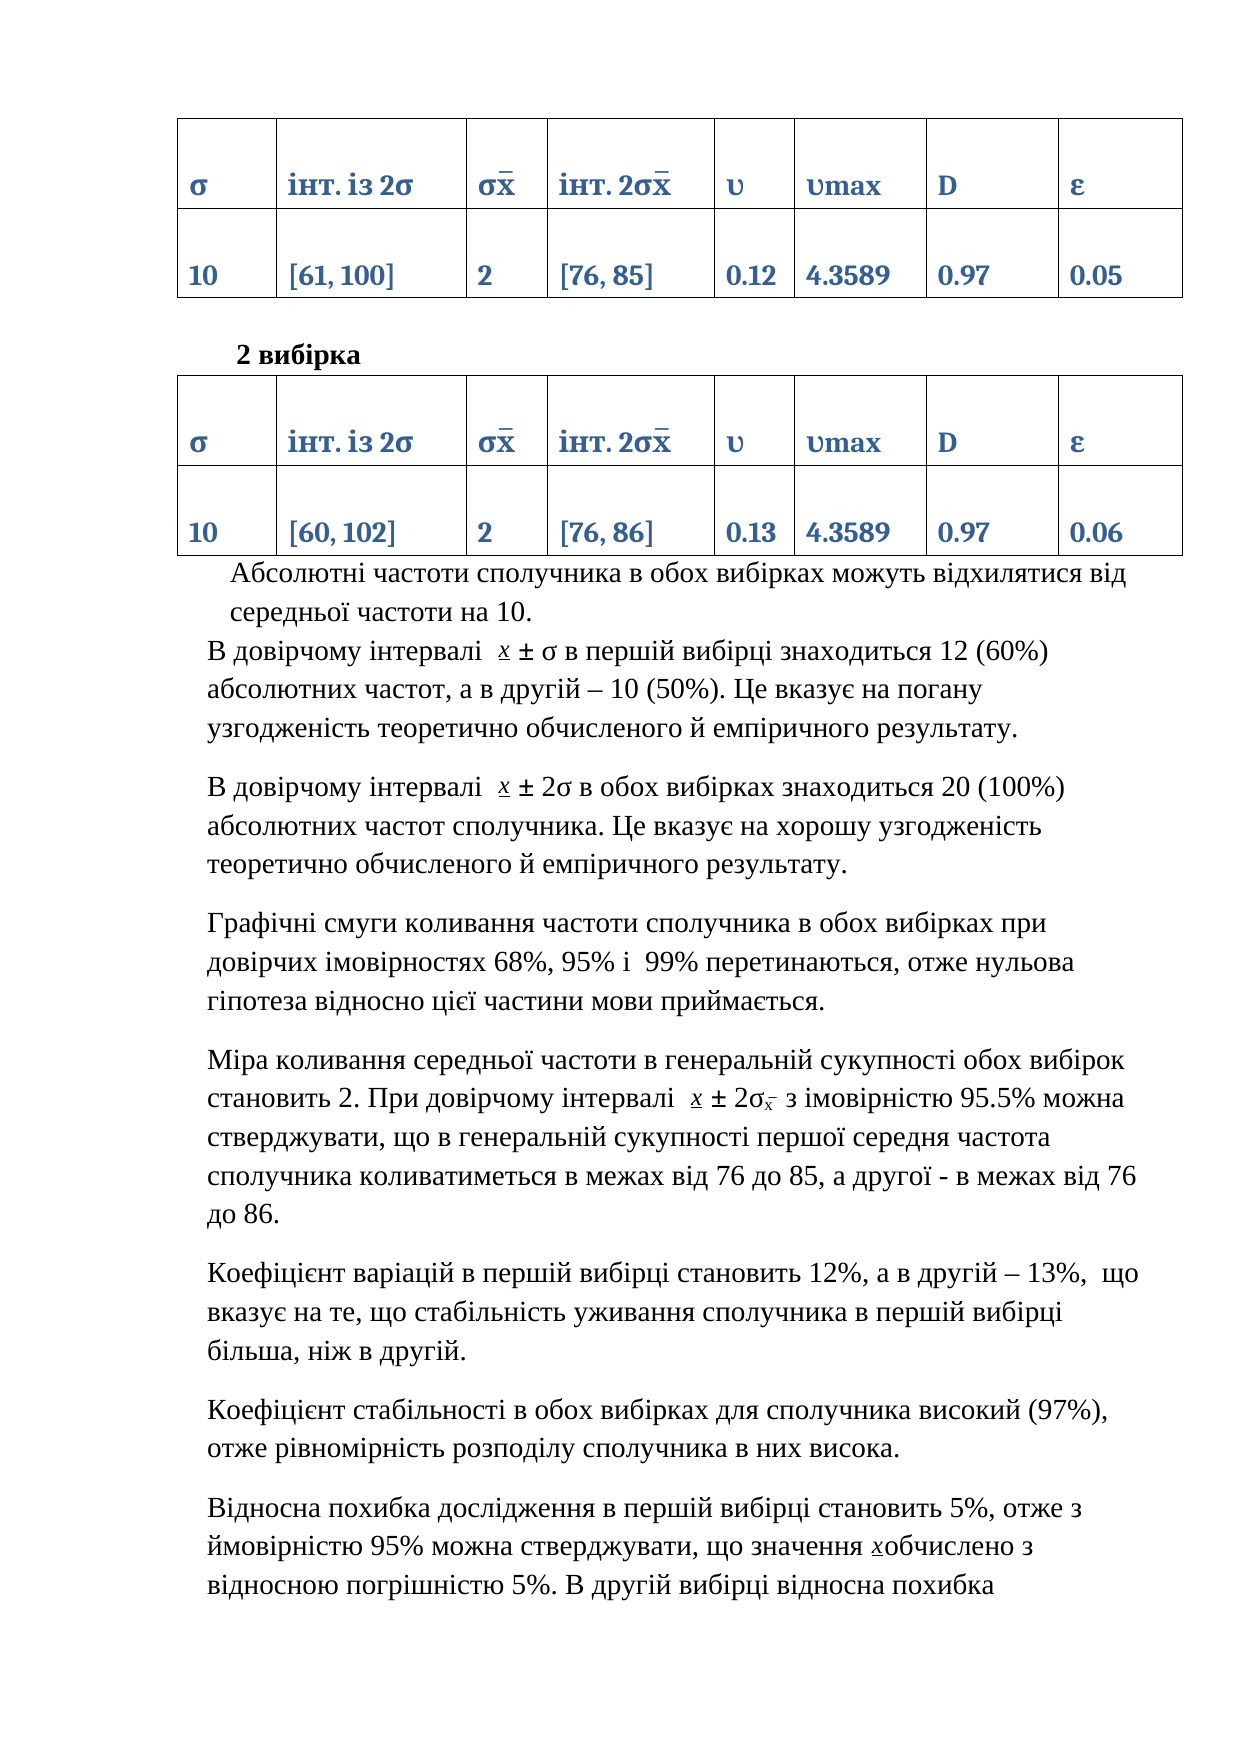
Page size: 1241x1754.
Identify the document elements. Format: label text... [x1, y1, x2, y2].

table_header [467, 376, 547, 465]
text Коефіцієнт варіацій в першій вибірці становить 12%, а в другій – 13%, що вказує на те, що стабільність уживання сполучника в першій вибірці більша, ніж в другій. [207, 1256, 1152, 1366]
table_header [178, 119, 276, 208]
text Міра коливання середньої частоти в генеральній сукупності обох вибірок становить 2. При довірчому інтервалі ± 2σх̅ з імовірністю 95.5% можна стверджувати, що в генеральній сукупності першої середня частота сполучника коливатиметься в межах від 76 до 85, а другої - в межах від 76 до 86. [207, 1042, 1152, 1230]
table_cell [548, 466, 714, 554]
table_header [927, 376, 1058, 465]
table_header [715, 376, 794, 465]
table_cell [467, 466, 547, 554]
table_cell [795, 209, 926, 297]
table_header [277, 119, 466, 208]
table_cell [715, 466, 794, 554]
table_cell [927, 209, 1058, 297]
table_header [1059, 119, 1182, 208]
table_cell [178, 209, 276, 297]
table_header [715, 119, 794, 208]
table_header [467, 119, 547, 208]
table_cell [715, 209, 794, 297]
table_cell [467, 209, 547, 297]
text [207, 1490, 1152, 1601]
table_cell [548, 209, 714, 297]
table_header [927, 119, 1058, 208]
table_cell [927, 466, 1058, 554]
table_header [548, 119, 714, 208]
table_header [1059, 376, 1182, 465]
table_header [795, 119, 926, 208]
table_cell [277, 209, 466, 297]
text 2 вибірка [177, 337, 1152, 370]
text В довірчому інтервалі ± 2σ в обох вибірках знаходиться 20 (100%) абсолютних частот сполучника. Це вказує на хорошу узгодженіcть теоретично обчисленого й емпіричного результату. [207, 769, 1152, 880]
text В довірчому інтервалі ± σ в першій вибірці знаходиться 12 (60%) абсолютних частот, а в другій – 10 (50%). Це вказує на погану узгодженіcть теоретично обчисленого й емпіричного результату. [207, 633, 1152, 743]
table_cell [1059, 209, 1182, 297]
table_header [178, 376, 276, 465]
text Графічні смуги коливання частоти сполучника в обох вибірках при довірчих імовірностях 68%, 95% і 99% перетинаються, отже нульова гіпотеза відносно цієї частини мови приймається. [207, 906, 1152, 1016]
table_cell [795, 466, 926, 554]
table_cell [277, 466, 466, 554]
table_header [548, 376, 714, 465]
table_header [795, 376, 926, 465]
text Коефіцієнт стабільності в обох вибірках для сполучника високий (97%), отже рівномірність розподілу сполучника в них висока. [207, 1392, 1152, 1464]
table_header [277, 376, 466, 465]
text Абсолютні частоти сполучника в обох вибірках можуть відхилятися від середньої частоти на 10. [229, 556, 1152, 628]
table_cell [178, 466, 276, 554]
table_cell [1059, 466, 1182, 554]
